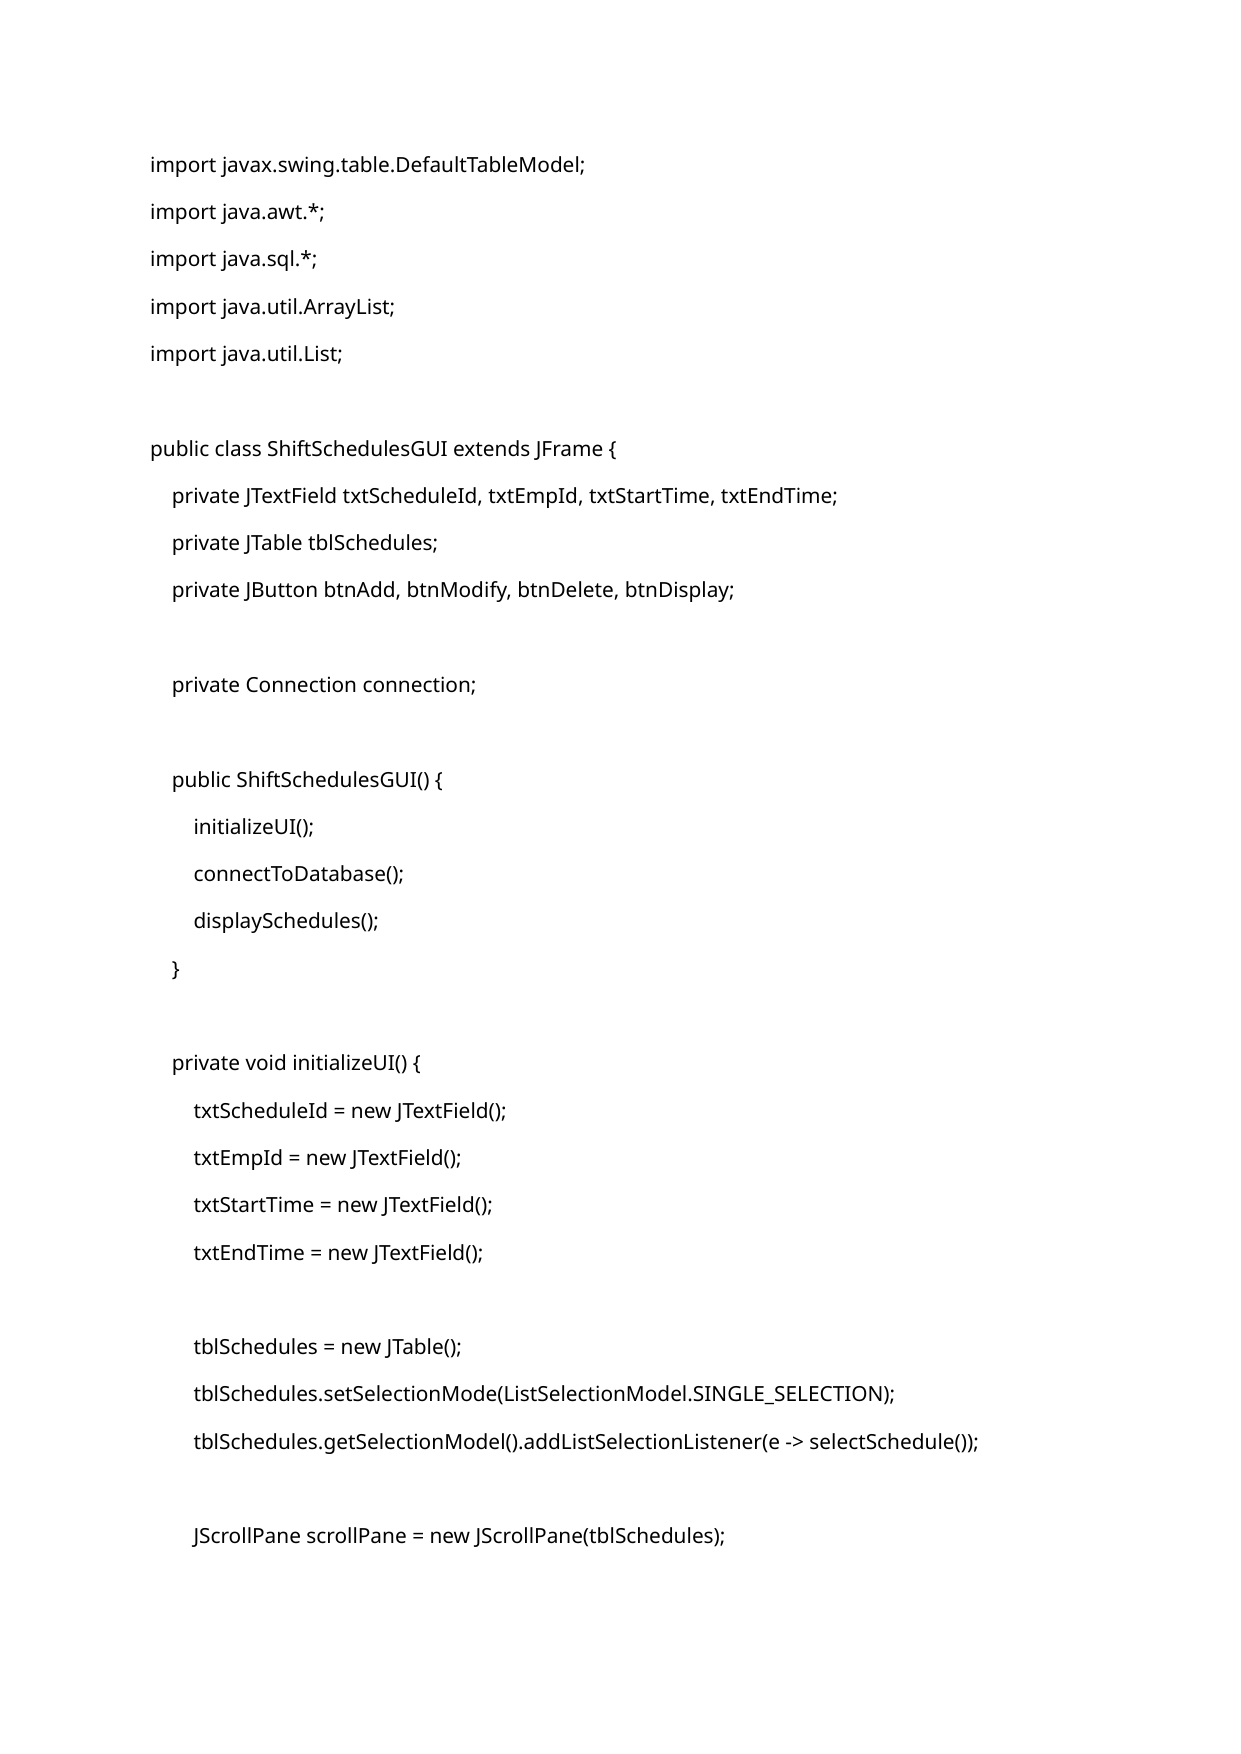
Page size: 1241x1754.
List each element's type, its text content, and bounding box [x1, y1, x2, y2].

text import java.util.ArrayList; [150, 292, 1090, 320]
text tblSchedules = new JTable(); [150, 1332, 1090, 1361]
text public ShiftSchedulesGUI() { [150, 765, 1090, 793]
text public class ShiftSchedulesGUI extends JFrame { [150, 434, 1090, 462]
text import javax.swing.table.DefaultTableModel; [150, 150, 1090, 178]
text private Connection connection; [150, 670, 1090, 699]
text initializeUI(); [150, 812, 1090, 841]
text import java.awt.*; [150, 197, 1090, 226]
text txtScheduleId = new JTextField(); [150, 1096, 1090, 1124]
text JScrollPane scrollPane = new JScrollPane(tblSchedules); [150, 1521, 1090, 1550]
text txtEmpId = new JTextField(); [150, 1143, 1090, 1172]
text private JButton btnAdd, btnModify, btnDelete, btnDisplay; [150, 576, 1090, 604]
text private JTable tblSchedules; [150, 528, 1090, 557]
text tblSchedules.getSelectionModel().addListSelectionListener(e -> selectSchedule()); [150, 1427, 1090, 1455]
text import java.util.List; [150, 339, 1090, 368]
text displaySchedules(); [150, 907, 1090, 935]
text import java.sql.*; [150, 244, 1090, 273]
text private void initializeUI() { [150, 1048, 1090, 1077]
text } [150, 954, 1090, 982]
text connectToDatabase(); [150, 859, 1090, 888]
text private JTextField txtScheduleId, txtEmpId, txtStartTime, txtEndTime; [150, 481, 1090, 509]
text tblSchedules.setSelectionMode(ListSelectionModel.SINGLE_SELECTION); [150, 1379, 1090, 1408]
text txtEndTime = new JTextField(); [150, 1238, 1090, 1266]
text txtStartTime = new JTextField(); [150, 1190, 1090, 1219]
